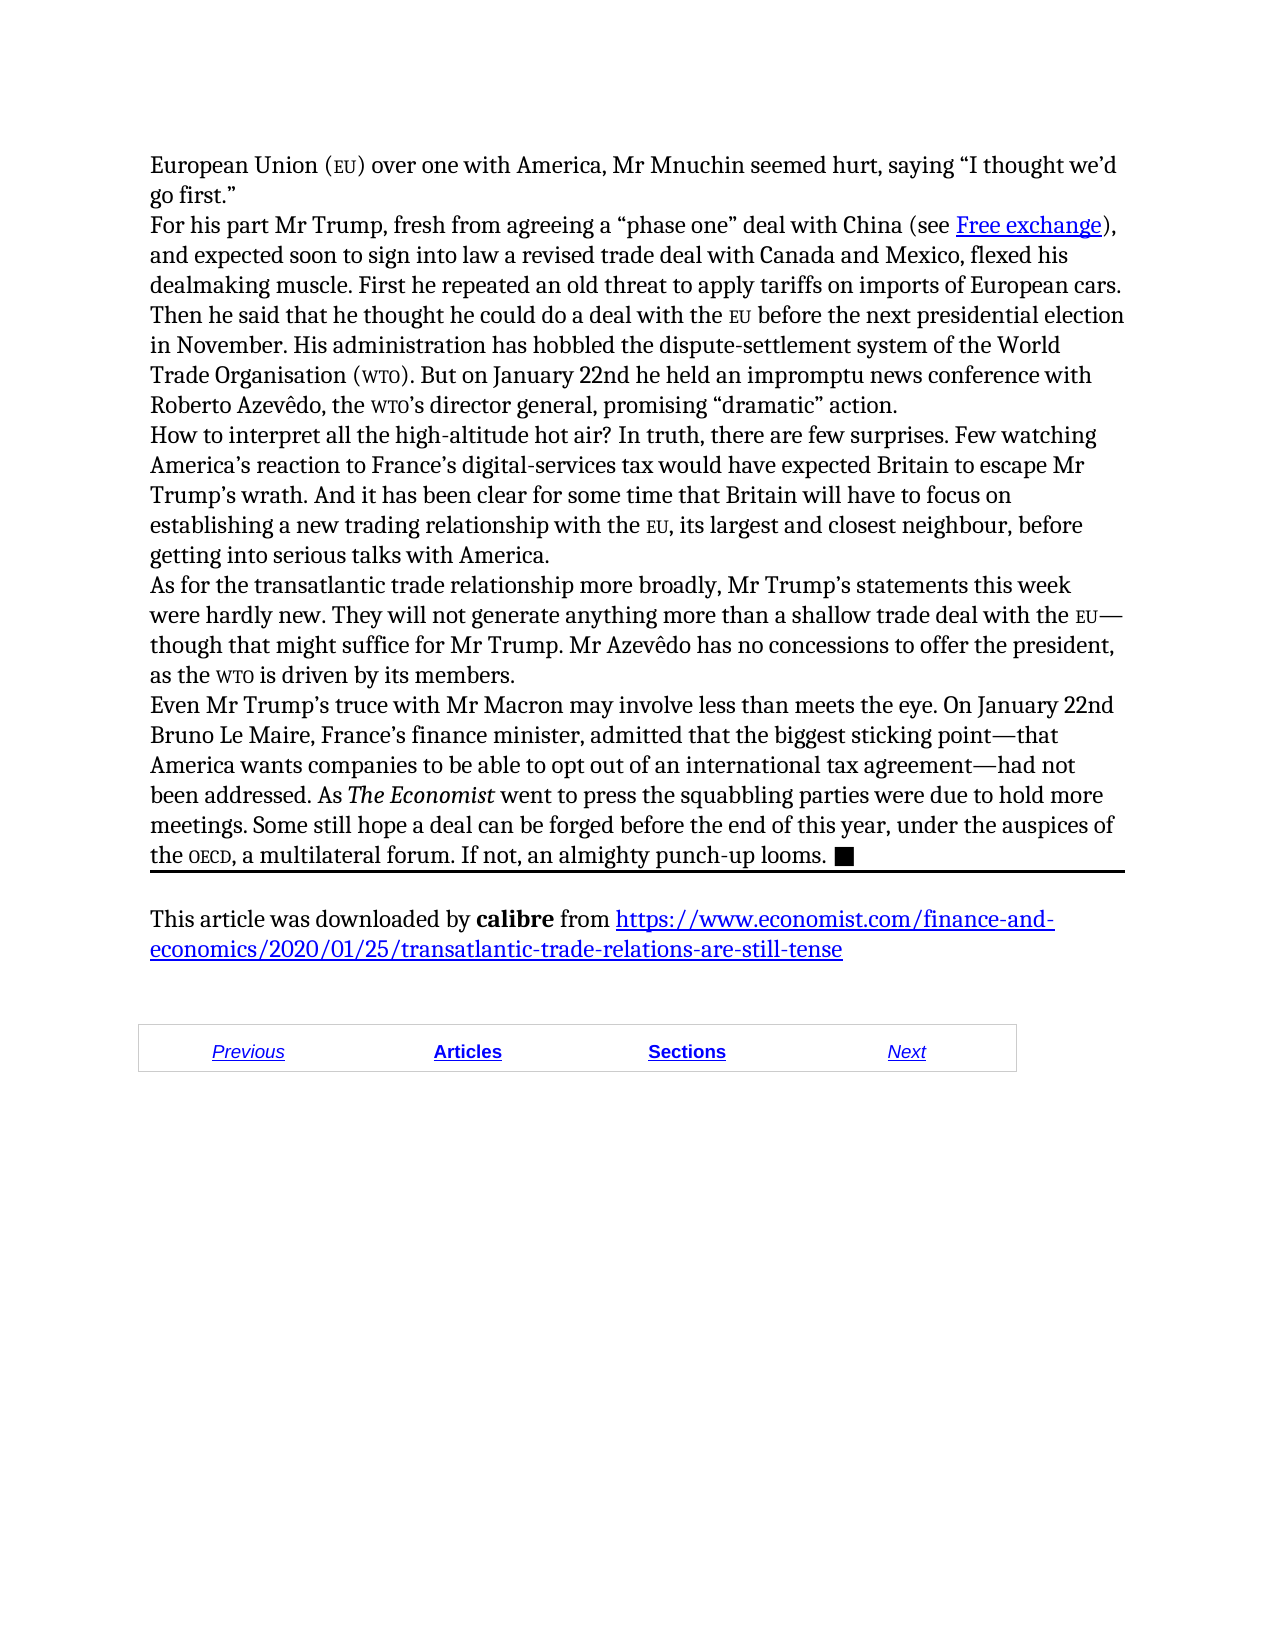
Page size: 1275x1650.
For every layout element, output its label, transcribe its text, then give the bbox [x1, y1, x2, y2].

table_header Sections [578, 1025, 797, 1071]
text For his part Mr Trump, fresh from agreeing a “phase one” deal with China (see Free exchange), and expected soon to sign into law a revised trade deal with Canada and Mexico, flexed his dealmaking muscle. First he repeated an old threat to apply tariffs on imports of European cars. Then he said that he thought he could do a deal with the EU before the next presidential election in November. His administration has hobbled the dispute-settlement system of the World Trade Organisation (WTO). But on January 22nd he held an impromptu news conference with Roberto Azevêdo, the WTO’s director general, promising “dramatic” action. [150, 210, 1125, 420]
text Even Mr Trump’s truce with Mr Macron may involve less than meets the eye. On January 22nd Bruno Le Maire, France’s finance minister, admitted that the biggest sticking point—that America wants companies to be able to opt out of an international tax agreement—had not been addressed. As The Economist went to press the squabbling parties were due to hold more meetings. Some still hope a deal can be forged before the end of this year, under the auspices of the OECD, a multilateral forum. If not, an almighty punch-up looms. ■ [150, 690, 1125, 870]
table_header Next [797, 1025, 1016, 1071]
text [150, 150, 1125, 210]
table_header Articles [358, 1025, 577, 1071]
text This article was downloaded by calibre from https://www.economist.com/finance-and-economics/2020/01/25/transatlantic-trade-relations-are-still-tense [150, 904, 1125, 964]
table_header Previous [139, 1025, 358, 1071]
text As for the transatlantic trade relationship more broadly, Mr Trump’s statements this week were hardly new. They will not generate anything more than a shallow trade deal with the EU—though that might suffice for Mr Trump. Mr Azevêdo has no concessions to offer the president, as the WTO is driven by its members. [150, 570, 1125, 690]
text How to interpret all the high-altitude hot air? In truth, there are few surprises. Few watching America’s reaction to France’s digital-services tax would have expected Britain to escape Mr Trump’s wrath. And it has been clear for some time that Britain will have to focus on establishing a new trading relationship with the EU, its largest and closest neighbour, before getting into serious talks with America. [150, 420, 1125, 570]
